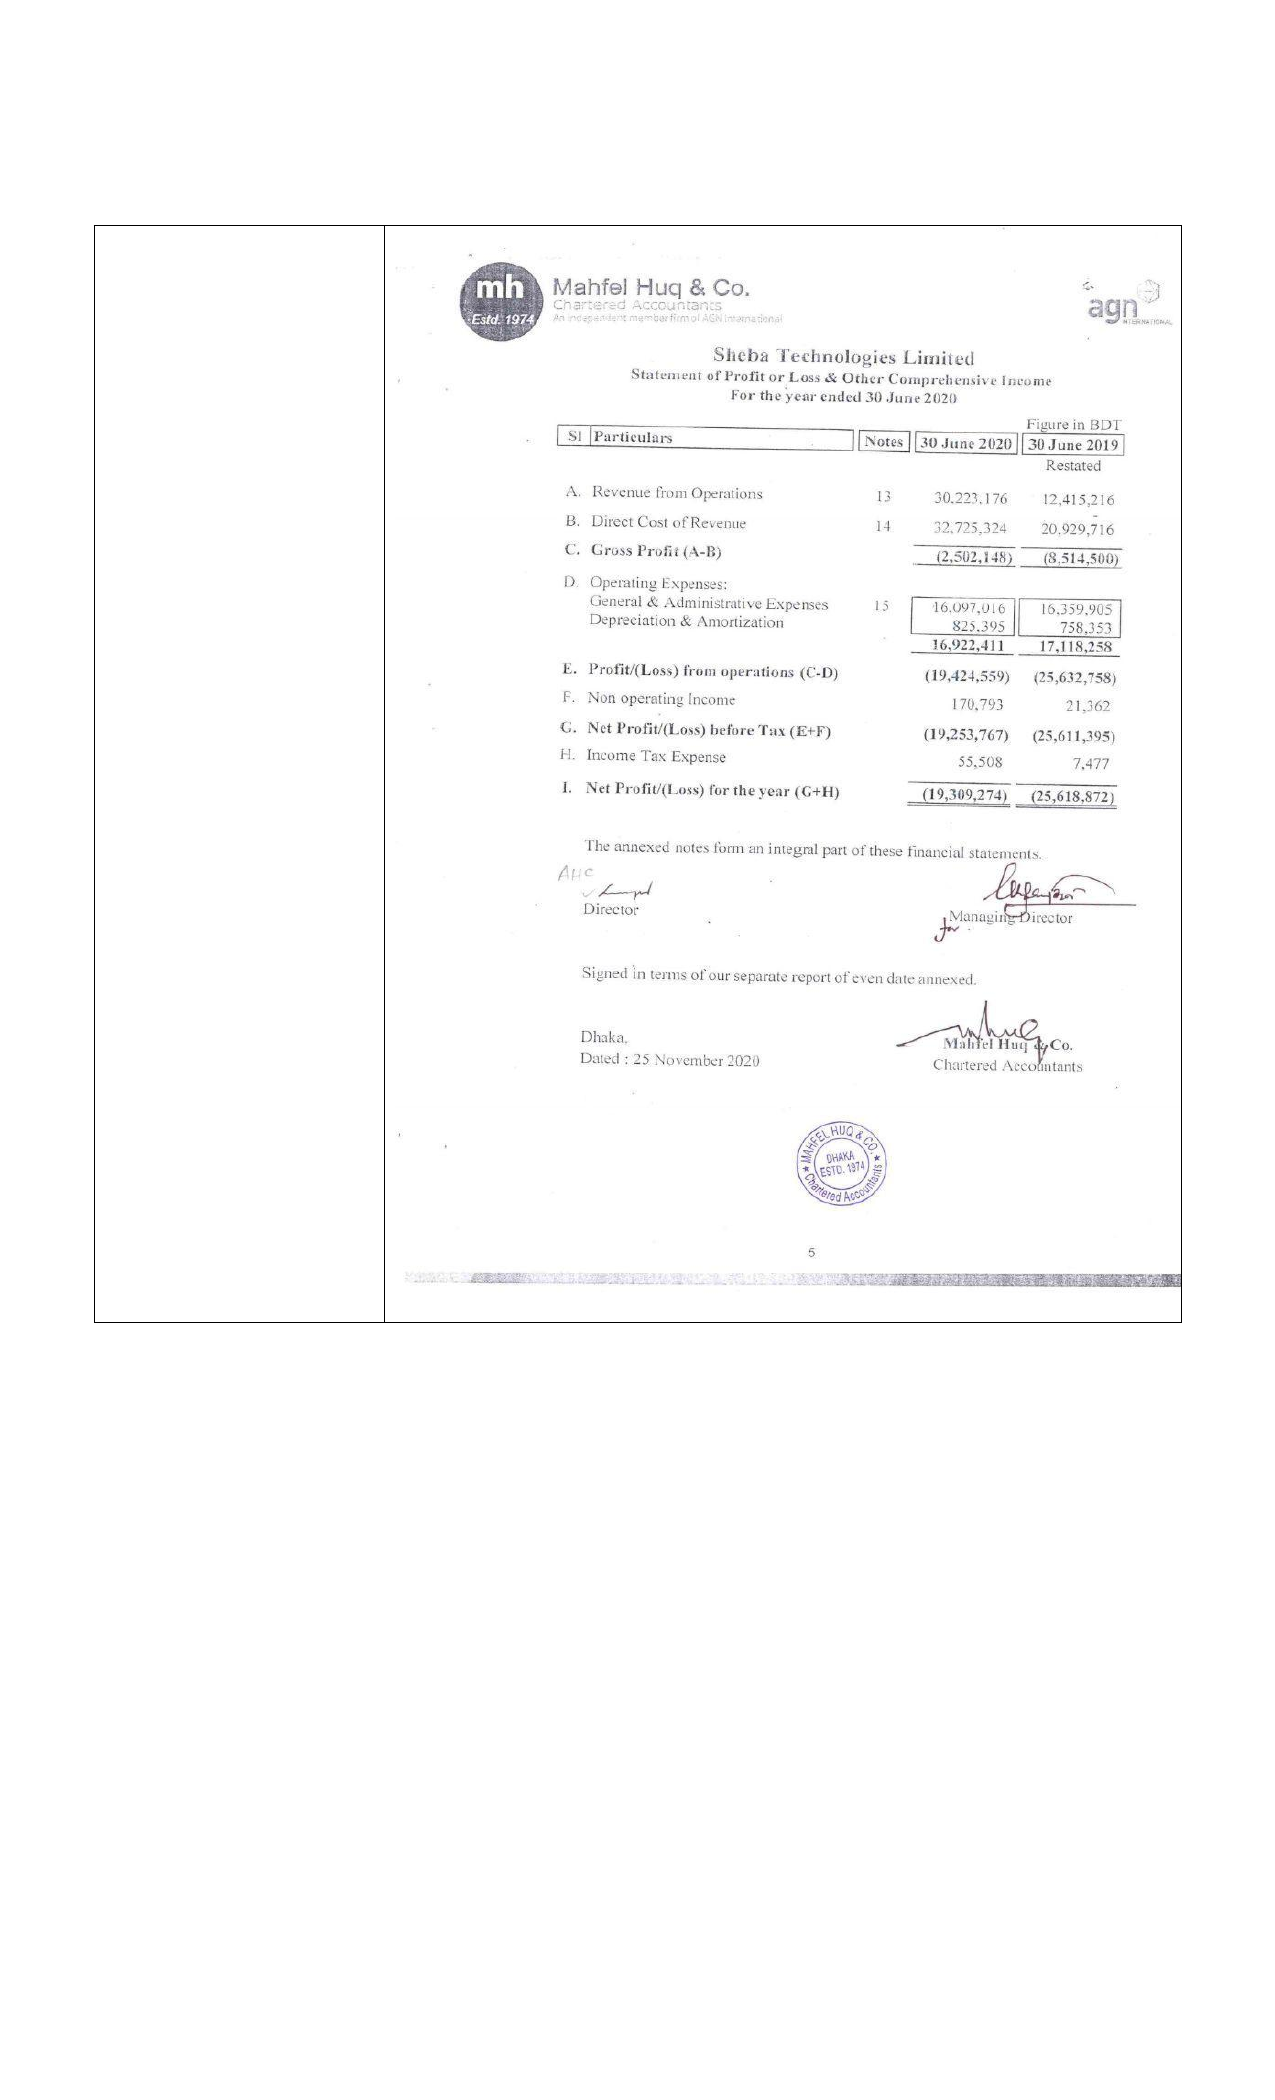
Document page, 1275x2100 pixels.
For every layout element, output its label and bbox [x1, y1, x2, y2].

picture [395, 226, 1181, 1303]
table_cell [385, 226, 1181, 1322]
